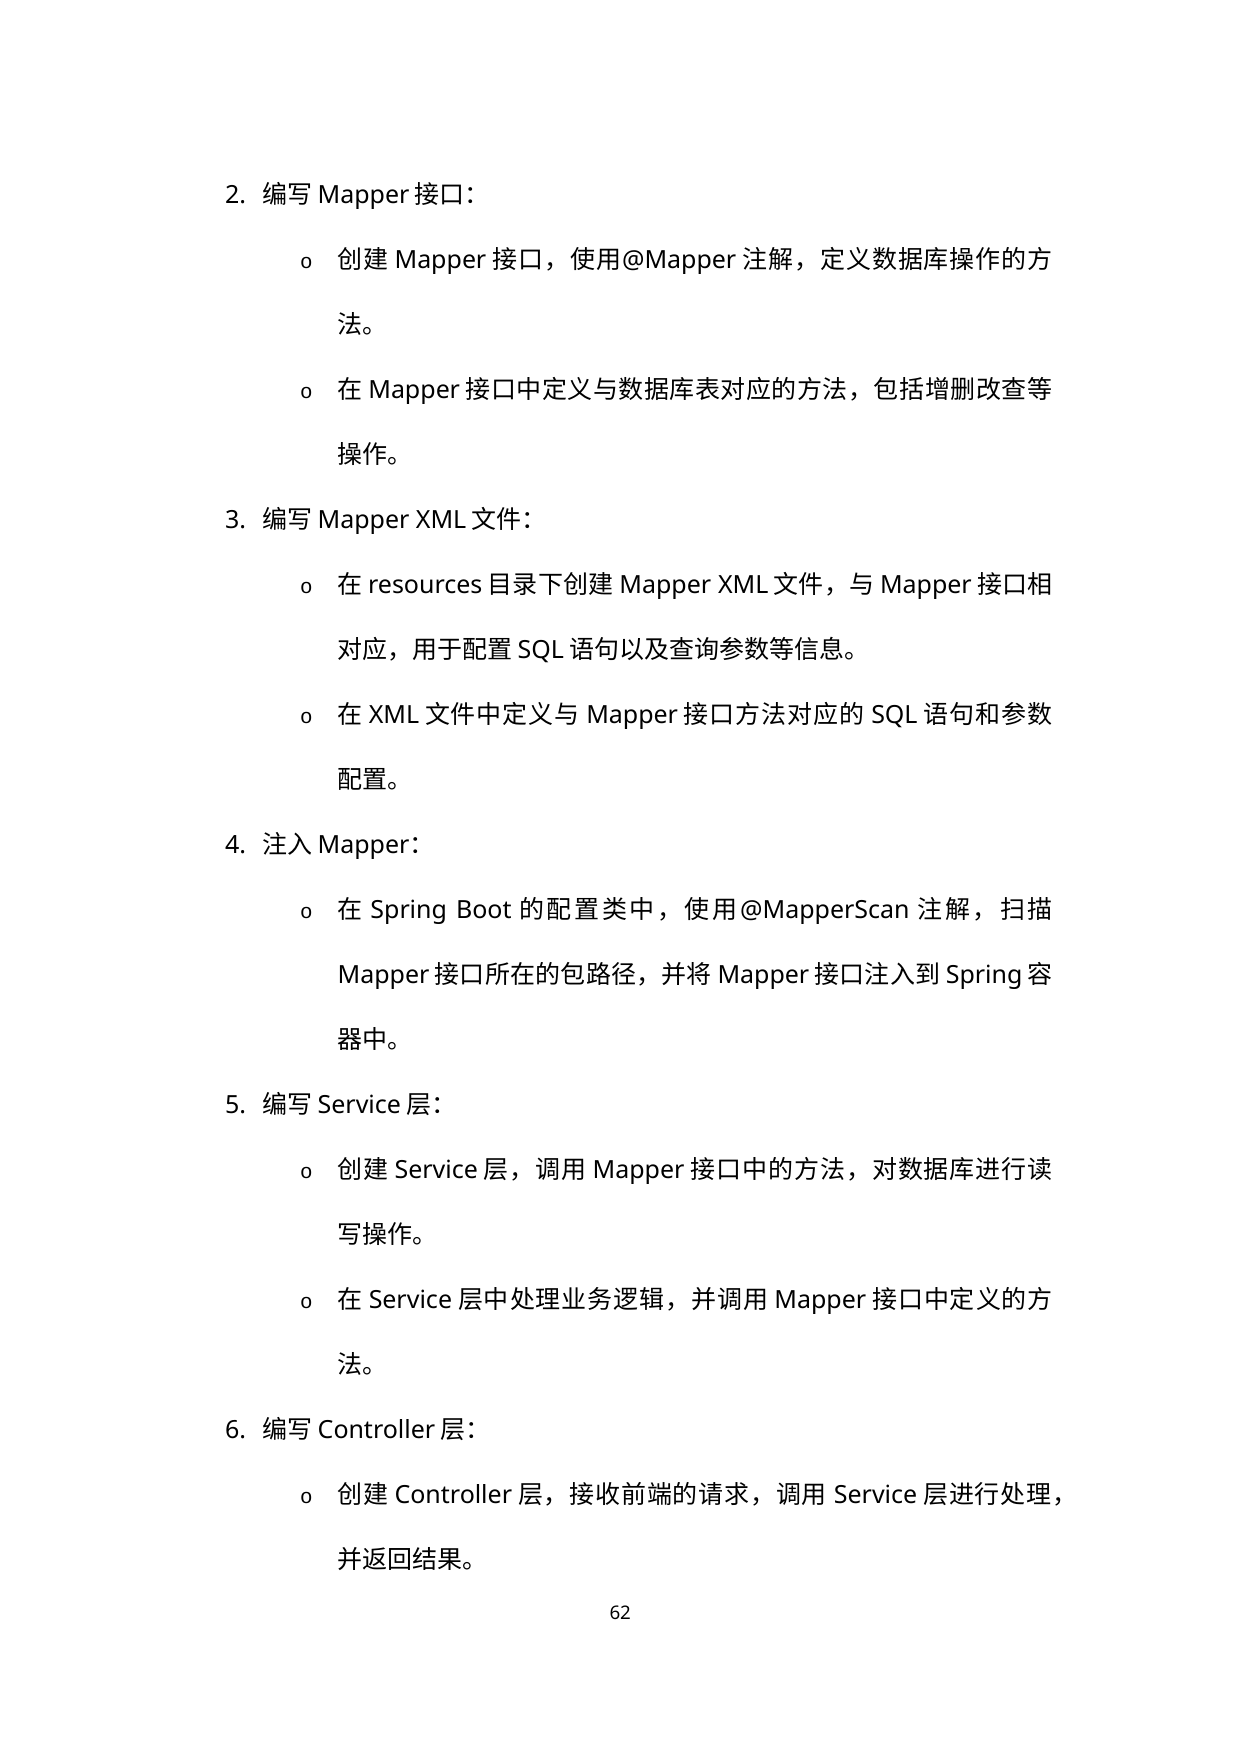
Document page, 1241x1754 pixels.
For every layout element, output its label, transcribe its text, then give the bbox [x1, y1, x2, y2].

list 创建Mapper接口，使用@Mapper注解，定义数据库操作的方法。 [300, 225, 1053, 355]
list 编写Service层： [225, 1070, 1053, 1135]
list 编写Mapper XML文件： [225, 485, 1053, 550]
list 在Mapper接口中定义与数据库表对应的方法，包括增删改查等操作。 [300, 355, 1053, 485]
list 在XML文件中定义与Mapper接口方法对应的SQL语句和参数配置。 [300, 680, 1053, 810]
list 编写Mapper接口： [225, 160, 1053, 225]
list 在Service层中处理业务逻辑，并调用Mapper接口中定义的方法。 [300, 1265, 1053, 1395]
list 编写Controller层： [225, 1395, 1053, 1460]
list 在Spring Boot的配置类中，使用@MapperScan注解，扫描Mapper接口所在的包路径，并将Mapper接口注入到Spring容器中。 [300, 875, 1053, 1070]
list 注入Mapper： [225, 810, 1053, 875]
list 创建Controller层，接收前端的请求，调用Service层进行处理，并返回结果。 [300, 1460, 1053, 1590]
list 在resources目录下创建Mapper XML文件，与Mapper接口相对应，用于配置SQL语句以及查询参数等信息。 [300, 550, 1053, 680]
list 创建Service层，调用Mapper接口中的方法，对数据库进行读写操作。 [300, 1135, 1053, 1265]
